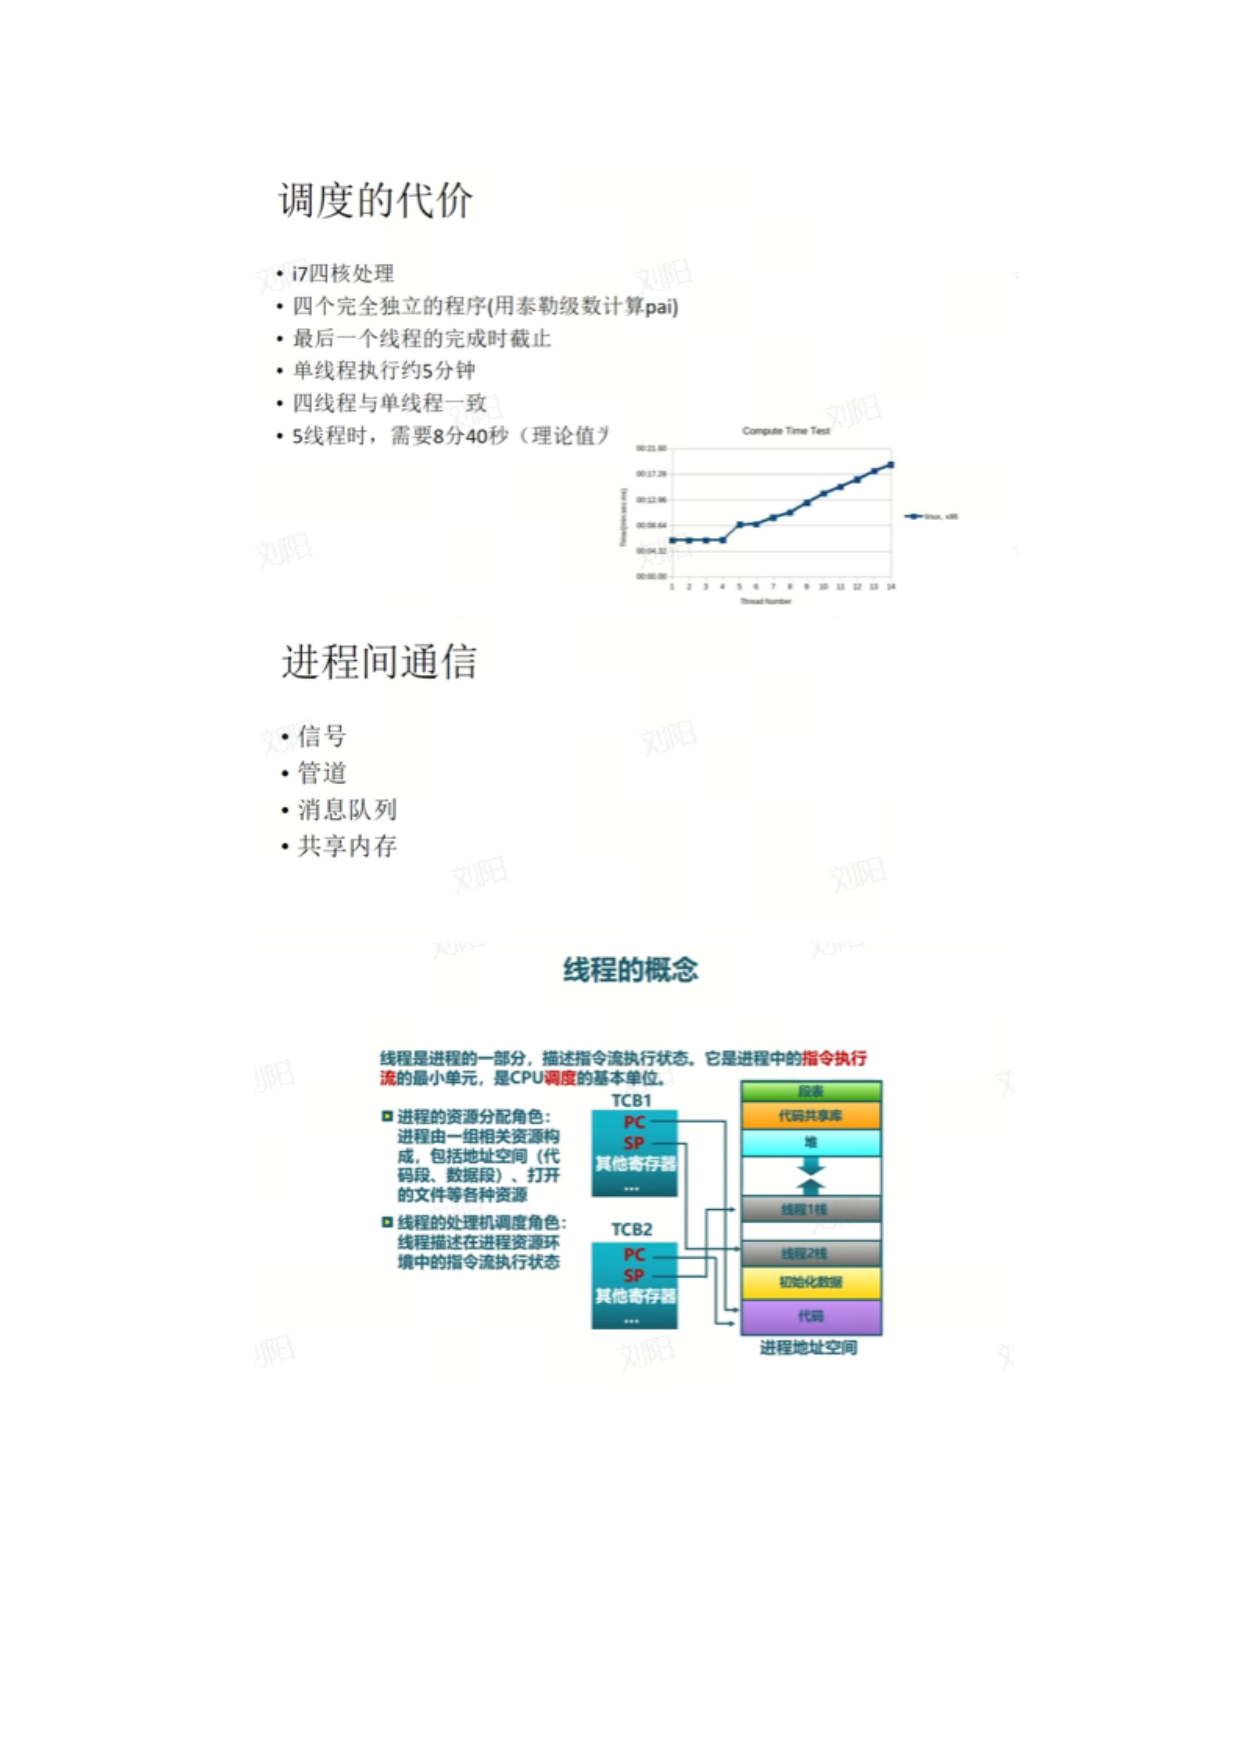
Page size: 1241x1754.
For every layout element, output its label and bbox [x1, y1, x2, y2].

picture [254, 617, 905, 938]
picture [254, 942, 1014, 1394]
picture [254, 162, 1019, 614]
